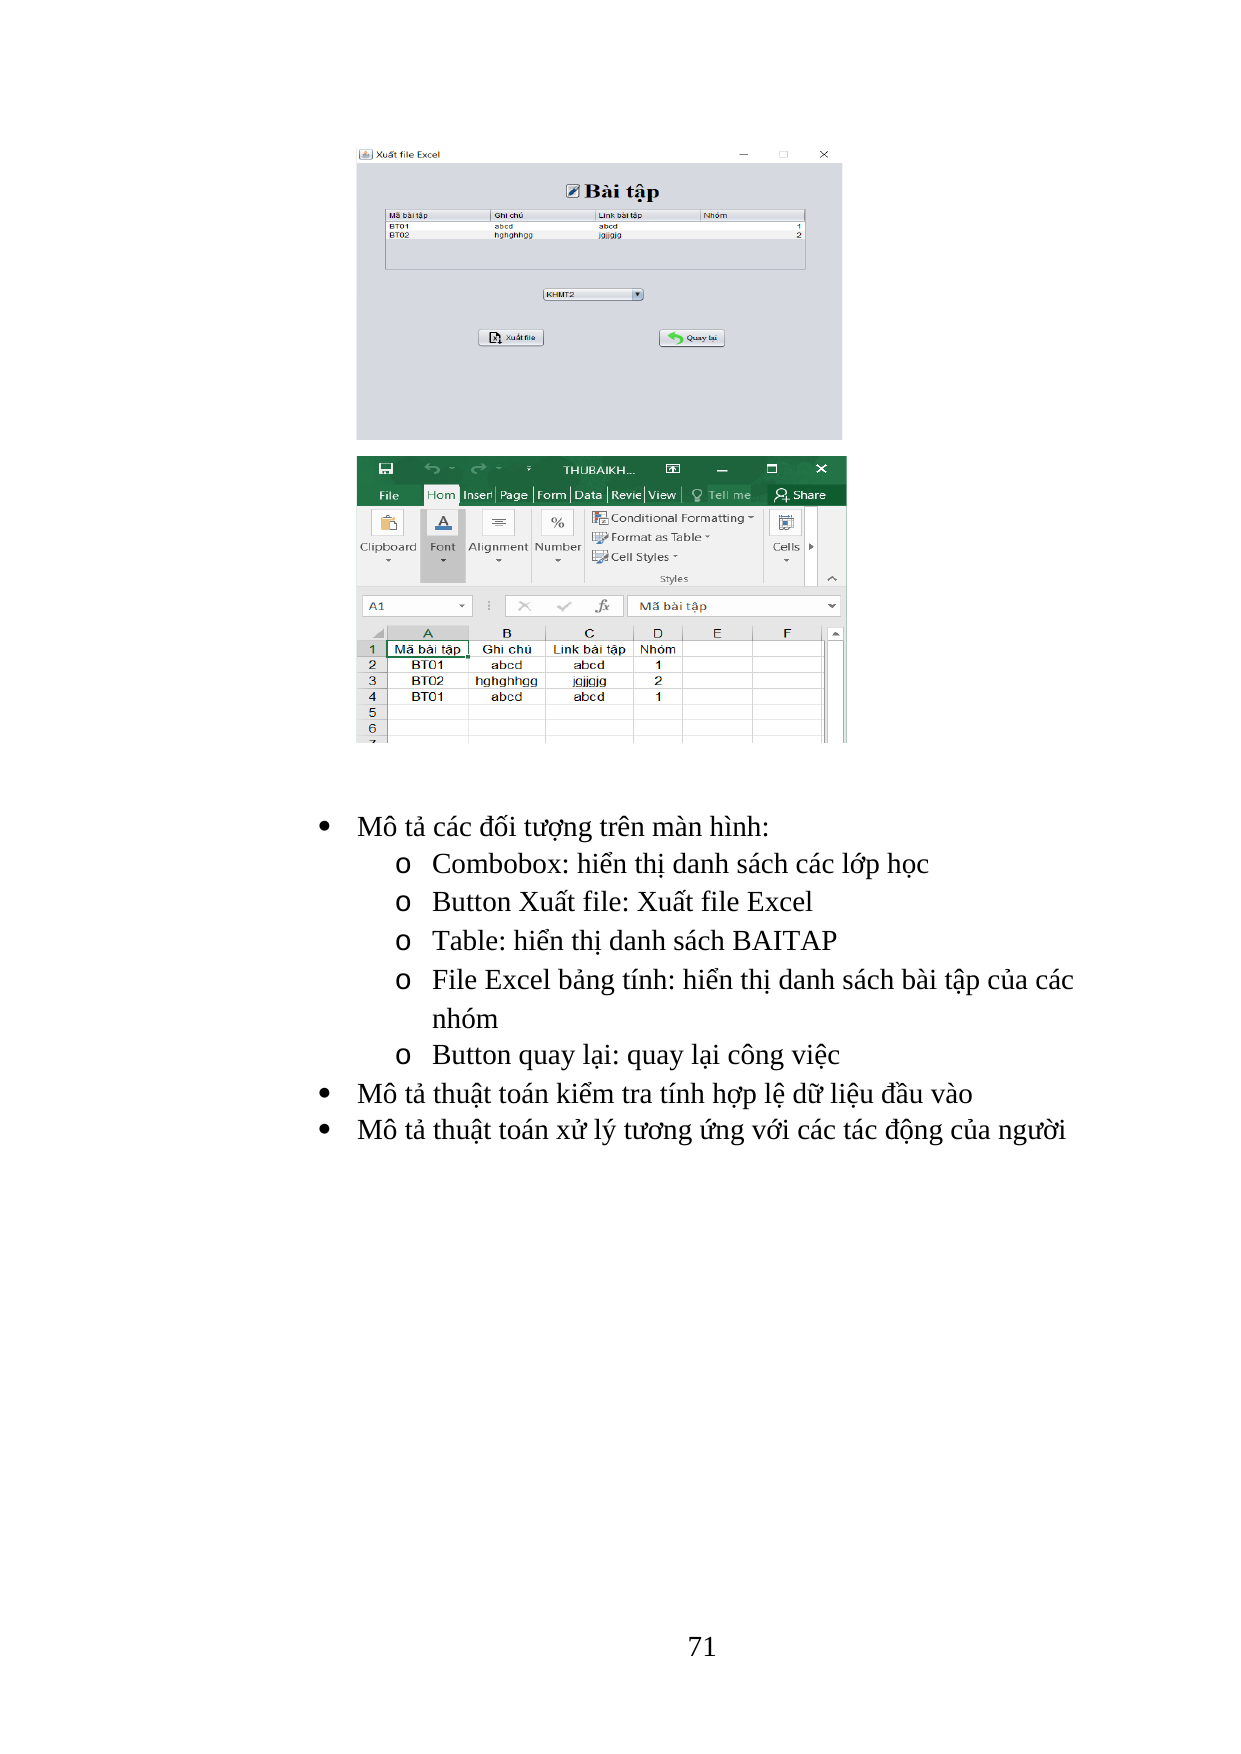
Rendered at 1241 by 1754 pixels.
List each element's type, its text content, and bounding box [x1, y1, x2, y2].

list Mô tả thuật toán xử lý tương ứng với các tác động của người [319, 1112, 1122, 1146]
list Button Xuất file: Xuất file Excel [394, 884, 1122, 921]
picture [356, 147, 843, 440]
list Mô tả các đối tượng trên màn hình: [319, 809, 1122, 843]
picture [356, 456, 847, 743]
list Button quay lại: quay lại công việc [394, 1037, 1122, 1073]
list Table: hiển thị danh sách BAITAP [394, 923, 1122, 959]
list Combobox: hiển thị danh sách các lớp học [394, 846, 1122, 882]
list Mô tả thuật toán kiểm tra tính hợp lệ dữ liệu đầu vào [319, 1076, 1122, 1109]
list File Excel bảng tính: hiển thị danh sách bài tập của các nhóm [394, 962, 1122, 1034]
